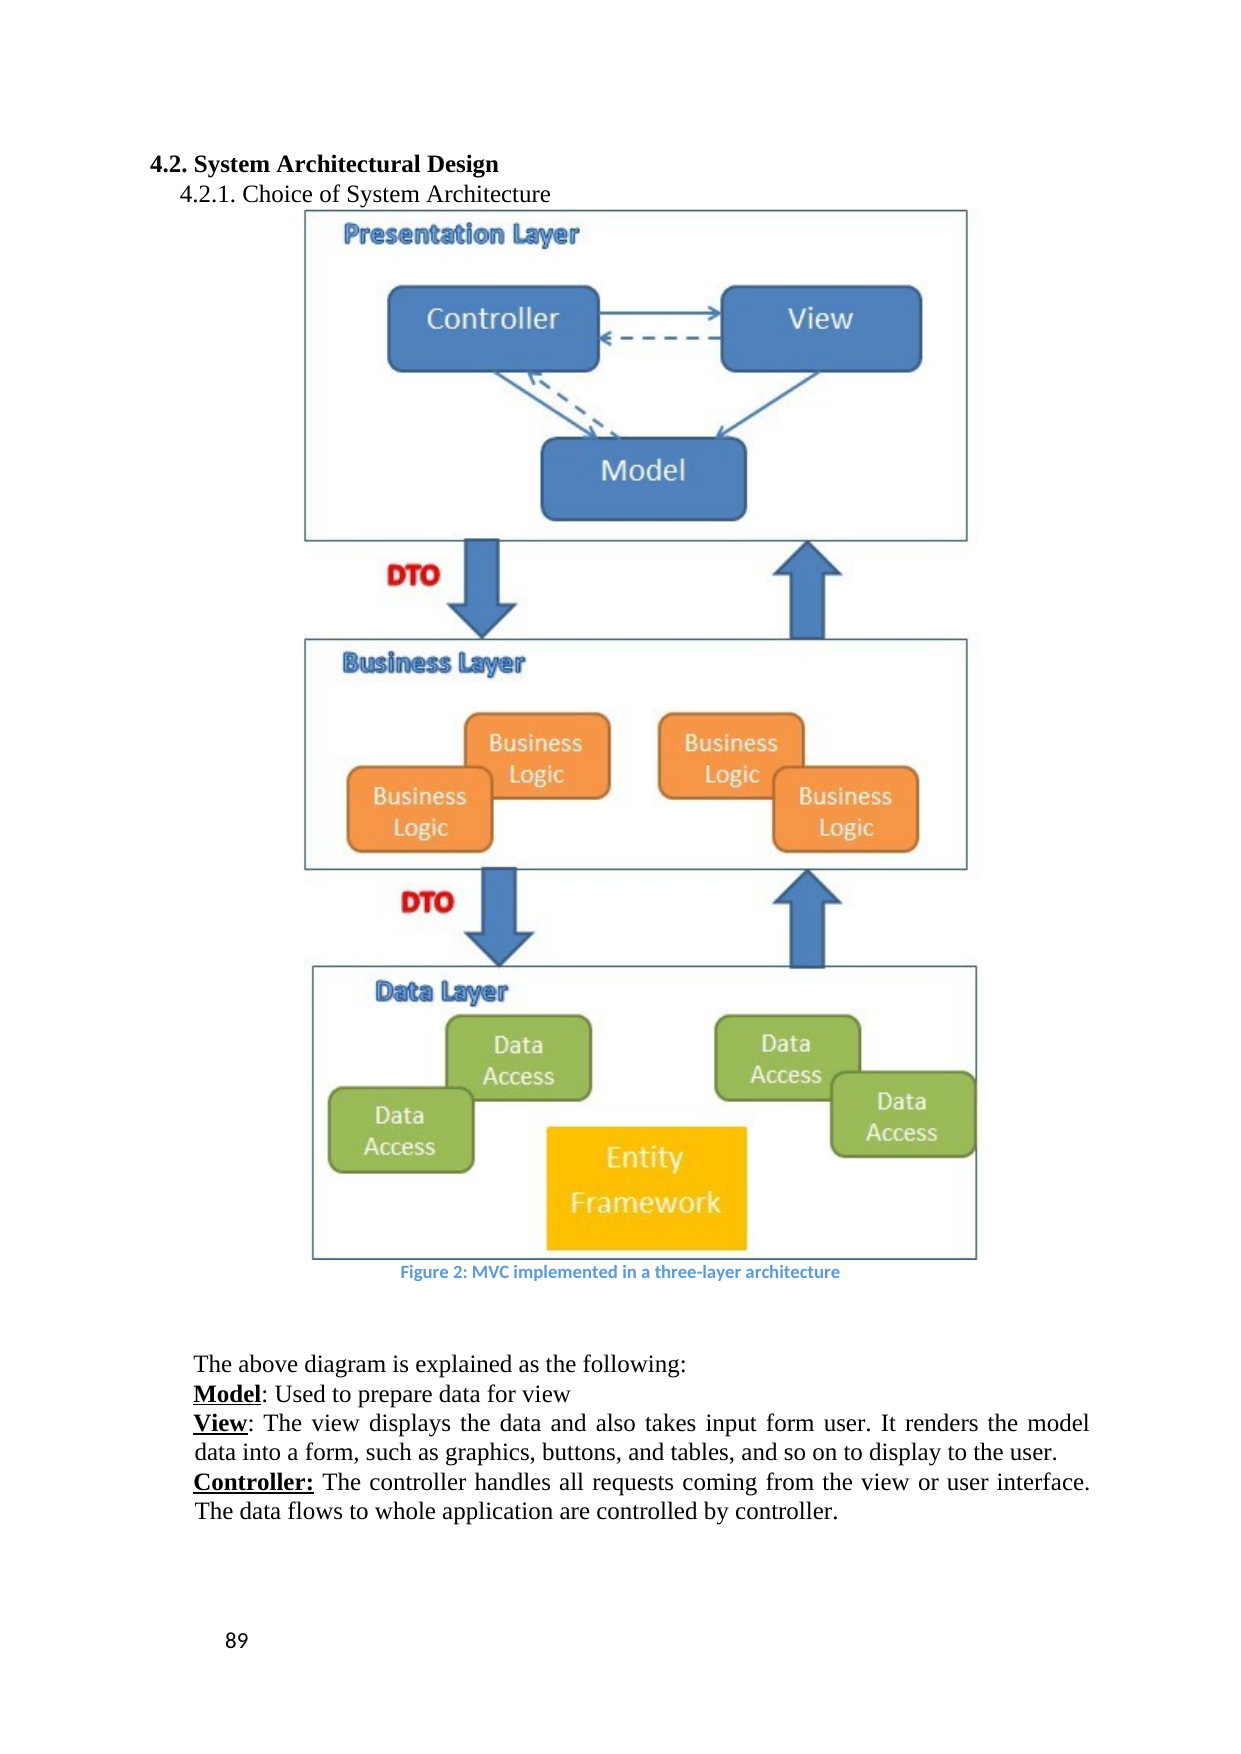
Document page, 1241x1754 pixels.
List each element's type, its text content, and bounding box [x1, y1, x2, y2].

text The above diagram is explained as the following: [193, 1349, 1091, 1377]
subtitle Choice of System Architecture [179, 179, 1091, 207]
subtitle System Architectural Design [150, 150, 1091, 179]
picture [303, 208, 982, 1260]
text Controller: The controller handles all requests coming from the view or user interface. The data flows to whole application are controlled by controller. [193, 1467, 1091, 1525]
text View: The view displays the data and also takes input form user. It renders the model data into a form, such as graphics, buttons, and tables, and so on to display to the user. [193, 1408, 1091, 1466]
text Figure 2: MVC implemented in a three-layer architecture [150, 1261, 1091, 1284]
text Model: Used to prepare data for view [193, 1379, 1091, 1407]
